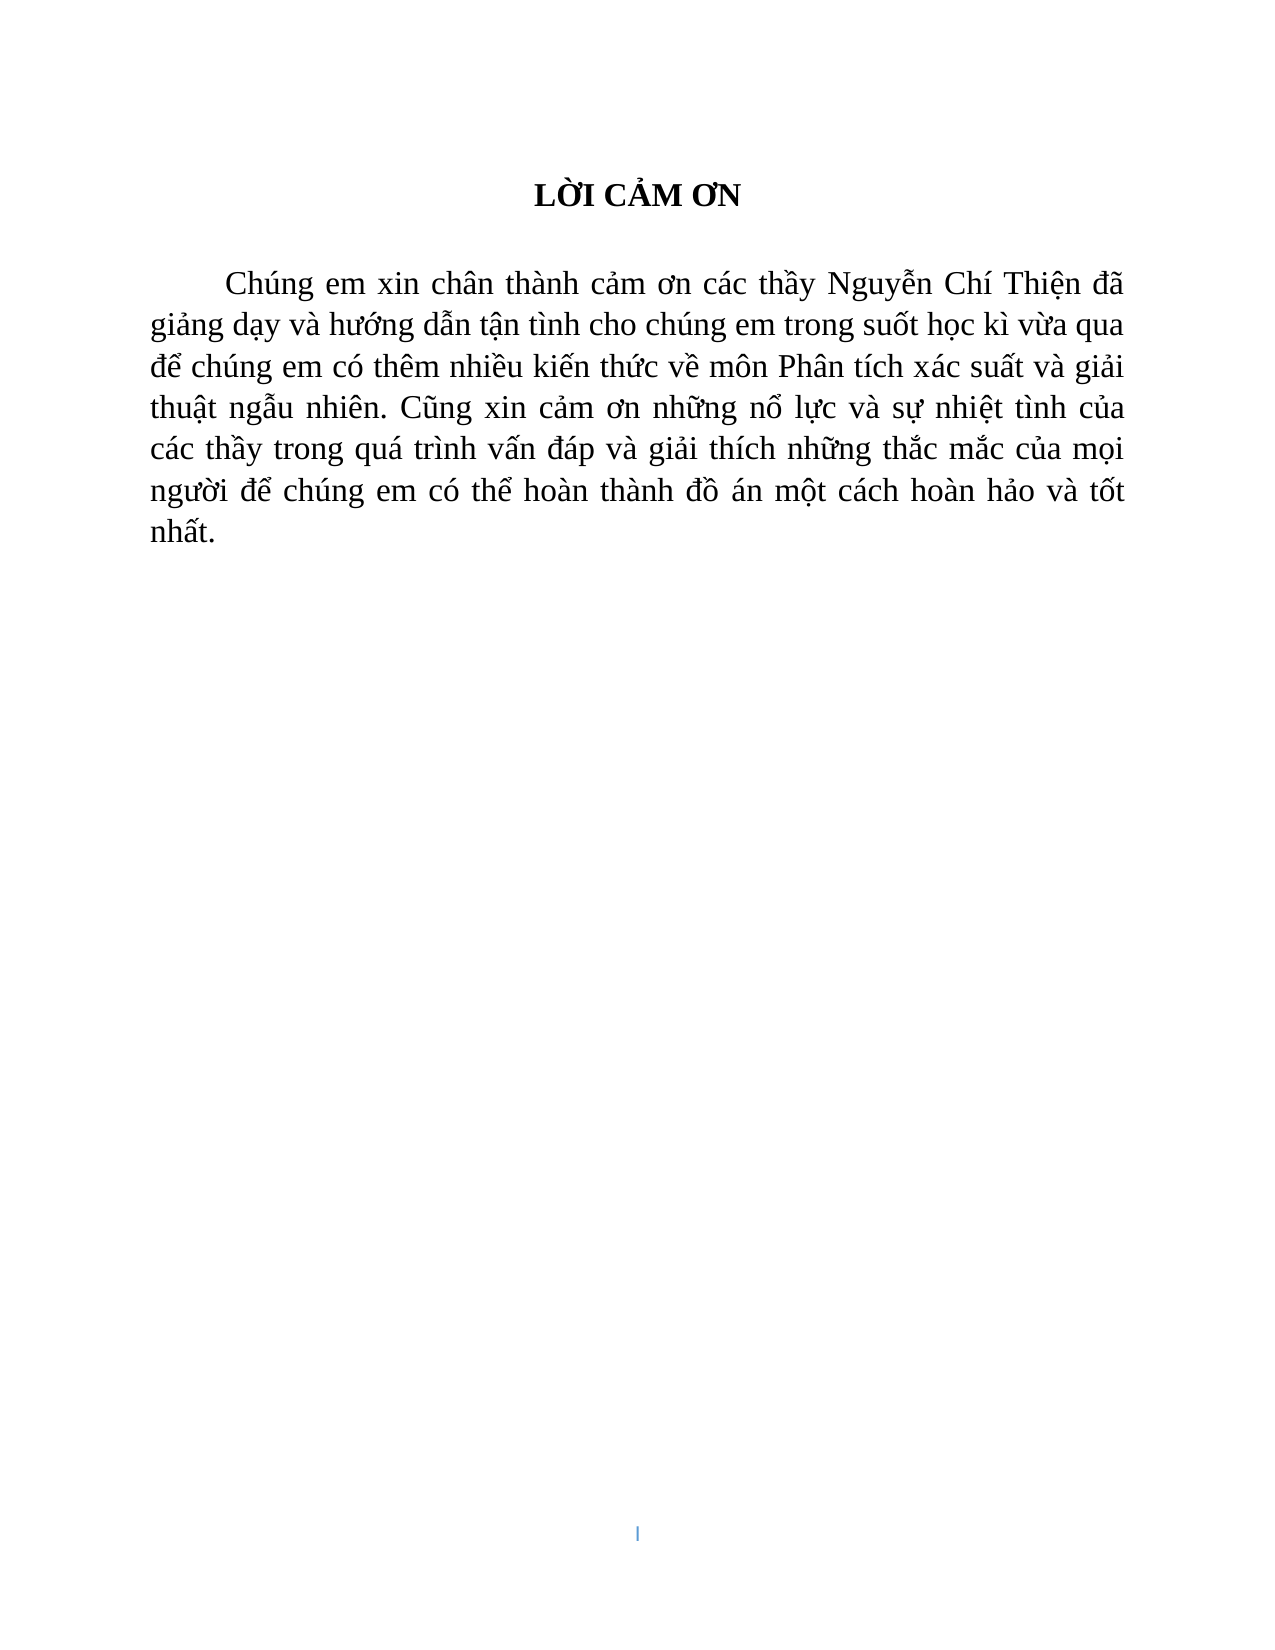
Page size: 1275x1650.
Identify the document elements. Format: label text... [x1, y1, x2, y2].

text Chúng em xin chân thành cảm ơn các thầy Nguyễn Chí Thiện đã giảng dạy và hướng dẫn tận tình cho chúng em trong suốt học kì vừa qua để chúng em có thêm nhiều kiến thức về môn Phân tích xác suất và giải thuật ngẫu nhiên. Cũng xin cảm ơn những nổ lực và sự nhiệt tình của các thầy trong quá trình vấn đáp và giải thích những thắc mắc của mọi người để chúng em có thể hoàn thành đồ án một cách hoàn hảo và tốt nhất. [150, 263, 1125, 550]
subtitle LỜI CẢM ƠN [150, 175, 1125, 213]
